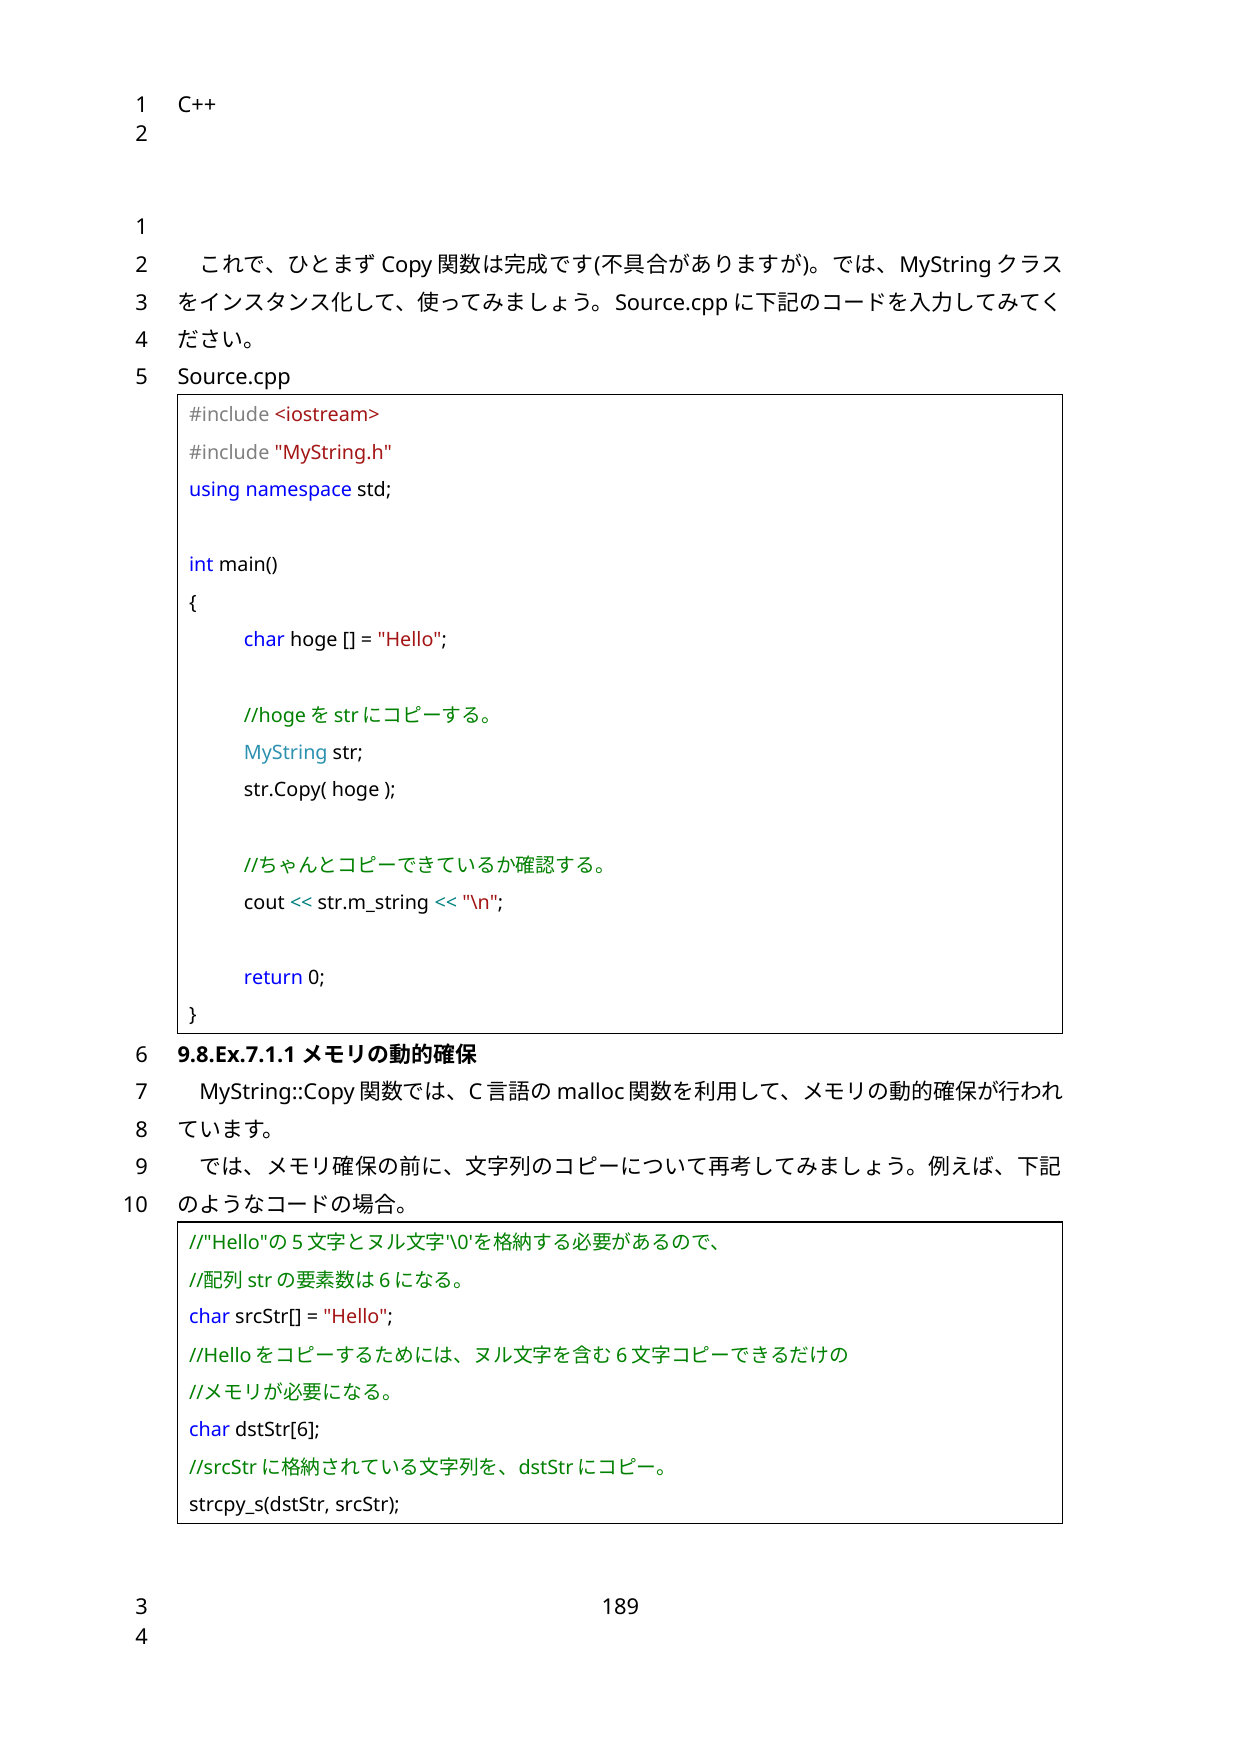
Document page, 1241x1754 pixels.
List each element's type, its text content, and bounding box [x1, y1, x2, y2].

text MyString::Copy関数では、C言語のmalloc関数を利用して、メモリの動的確保が行われています。 [177, 1071, 1063, 1146]
subtitle 9.8.Ex.7.1.1 メモリの動的確保 [177, 1034, 1063, 1071]
text では、メモリ確保の前に、文字列のコピーについて再考してみましょう。例えば、下記のようなコードの場合。 [177, 1146, 1063, 1221]
table_header #include <iostream> #include "MyString.h" using namespace std; int main() { char hoge [] = "Hello"; //hogeをstrにコピーする。 MyString str; str.Copy( hoge ); //ちゃんとコピーできているか確認する。 cout << str.m_string << "\n"; return 0; } [178, 395, 1062, 1033]
text Source.cpp [177, 357, 1063, 394]
table_header //"Hello"の5文字とヌル文字'\0'を格納する必要があるので、 //配列strの要素数は6になる。 char srcStr[] = "Hello"; //Helloをコピーするためには、ヌル文字を含む6文字コピーできるだけの //メモリが必要になる。 char dstStr[6]; //srcStrに格納されている文字列を、dstStrにコピー。 strcpy_s(dstStr, srcStr); [178, 1223, 1062, 1522]
text これで、ひとまずCopy関数は完成です(不具合がありますが)。では、MyStringクラスをインスタンス化して、使ってみましょう。Source.cppに下記のコードを入力してみてください。 [177, 244, 1063, 357]
